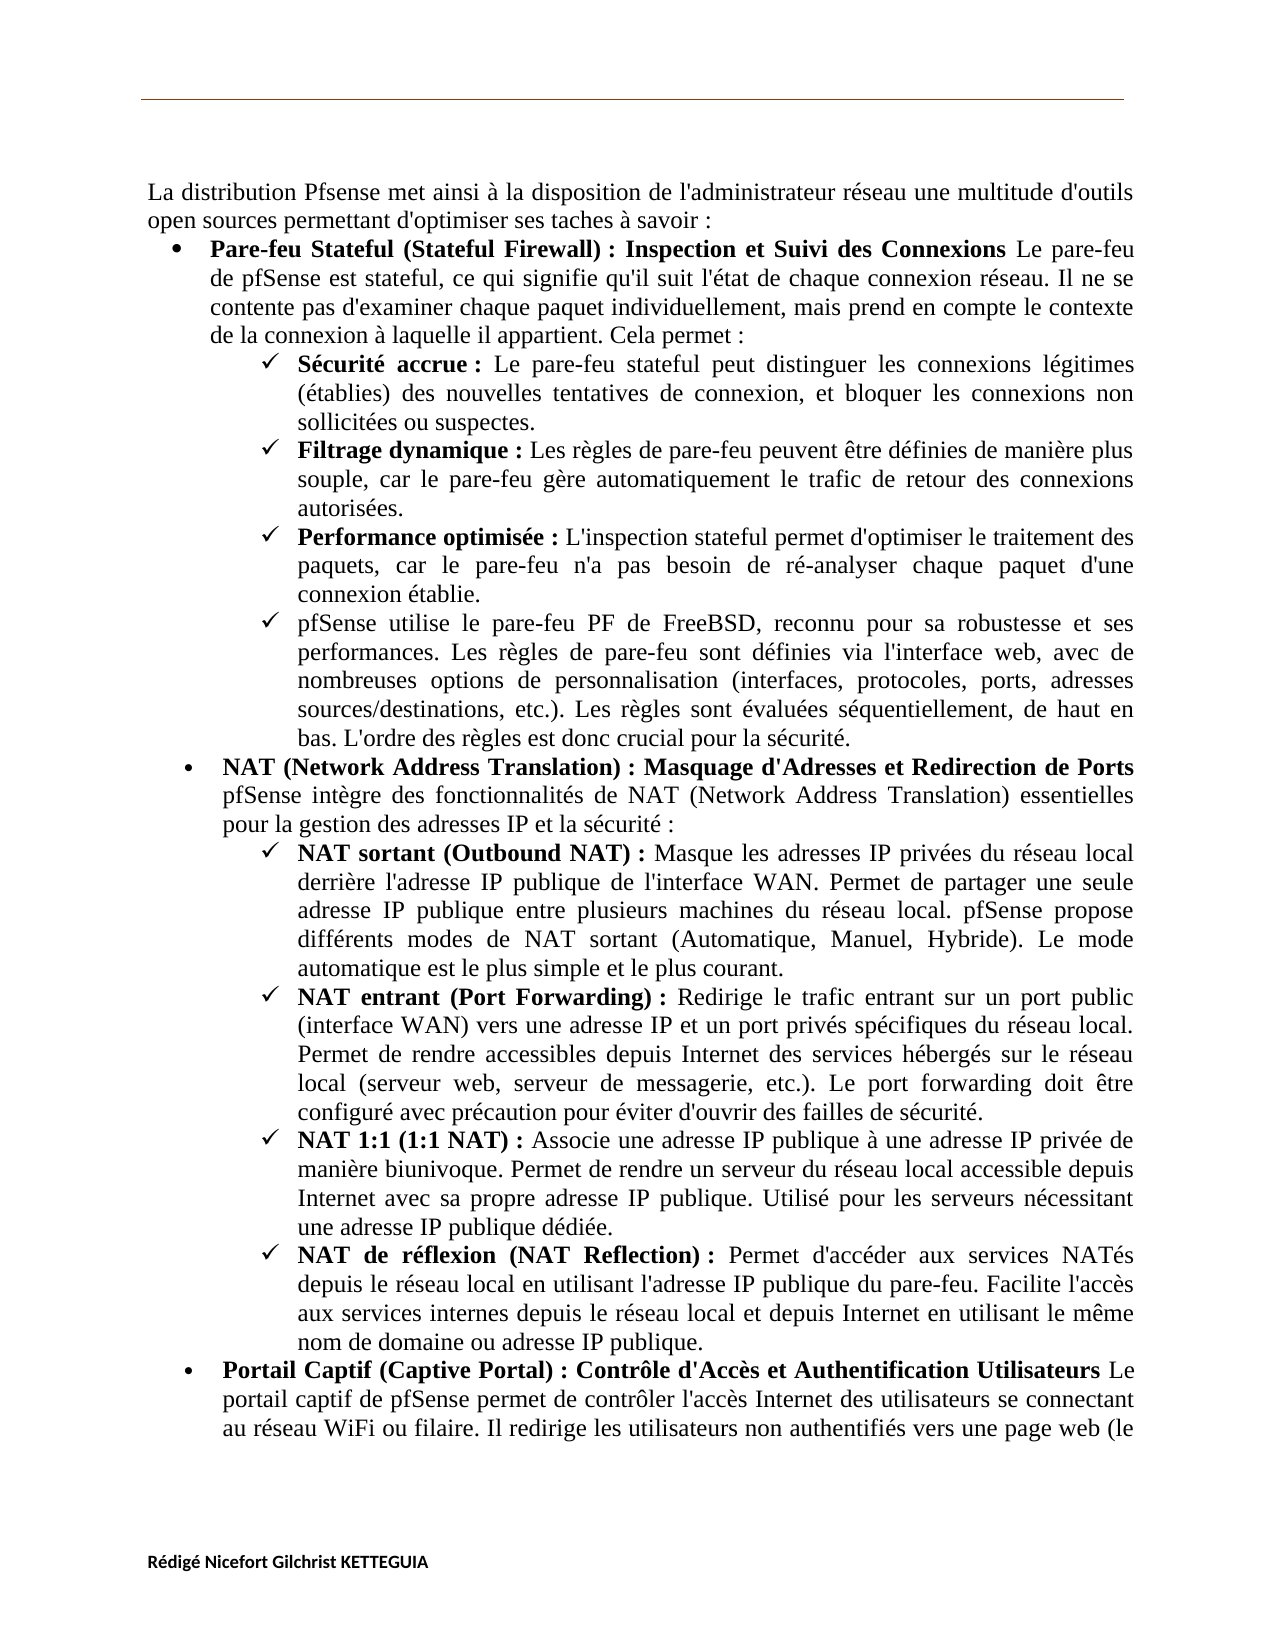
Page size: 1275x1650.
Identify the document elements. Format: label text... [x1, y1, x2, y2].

list pfSense utilise le pare-feu PF de FreeBSD, reconnu pour sa robustesse et ses performances. Les règles de pare-feu sont définies via l'interface web, avec de nombreuses options de personnalisation (interfaces, protocoles, ports, adresses sources/destinations, etc.). Les règles sont évaluées séquentiellement, de haut en bas. L'ordre des règles est donc crucial pour la sécurité. [260, 608, 1135, 752]
list NAT (Network Address Translation) : Masquage d'Adresses et Redirection de Ports pfSense intègre des fonctionnalités de NAT (Network Address Translation) essentielles pour la gestion des adresses IP et la sécurité : [185, 752, 1135, 838]
list Filtrage dynamique : Les règles de pare-feu peuvent être définies de manière plus souple, car le pare-feu gère automatiquement le trafic de retour des connexions autorisées. [260, 435, 1135, 522]
list Performance optimisée : L'inspection stateful permet d'optimiser le traitement des paquets, car le pare-feu n'a pas besoin de ré-analyser chaque paquet d'une connexion établie. [260, 522, 1135, 608]
list Sécurité accrue : Le pare-feu stateful peut distinguer les connexions légitimes (établies) des nouvelles tentatives de connexion, et bloquer les connexions non sollicitées ou suspectes. [260, 349, 1135, 435]
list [185, 1355, 1135, 1442]
list NAT sortant (Outbound NAT) : Masque les adresses IP privées du réseau local derrière l'adresse IP publique de l'interface WAN. Permet de partager une seule adresse IP publique entre plusieurs machines du réseau local. pfSense propose différents modes de NAT sortant (Automatique, Manuel, Hybride). Le mode automatique est le plus simple et le plus courant. [260, 838, 1135, 982]
list NAT 1:1 (1:1 NAT) : Associe une adresse IP publique à une adresse IP privée de manière biunivoque. Permet de rendre un serveur du réseau local accessible depuis Internet avec sa propre adresse IP publique. Utilisé pour les serveurs nécessitant une adresse IP publique dédiée. [260, 1125, 1135, 1240]
text La distribution Pfsense met ainsi à la disposition de l'administrateur réseau une multitude d'outils open sources permettant d'optimiser ses taches à savoir : [147, 177, 1135, 234]
list NAT entrant (Port Forwarding) : Redirige le trafic entrant sur un port public (interface WAN) vers une adresse IP et un port privés spécifiques du réseau local. Permet de rendre accessibles depuis Internet des services hébergés sur le réseau local (serveur web, serveur de messagerie, etc.). Le port forwarding doit être configuré avec précaution pour éviter d'ouvrir des failles de sécurité. [260, 982, 1135, 1125]
list NAT de réflexion (NAT Reflection) : Permet d'accéder aux services NATés depuis le réseau local en utilisant l'adresse IP publique du pare-feu. Facilite l'accès aux services internes depuis le réseau local et depuis Internet en utilisant le même nom de domaine ou adresse IP publique. [260, 1240, 1135, 1355]
list Pare-feu Stateful (Stateful Firewall) : Inspection et Suivi des Connexions Le pare-feu de pfSense est stateful, ce qui signifie qu'il suit l'état de chaque connexion réseau. Il ne se contente pas d'examiner chaque paquet individuellement, mais prend en compte le contexte de la connexion à laquelle il appartient. Cela permet : [172, 234, 1135, 349]
